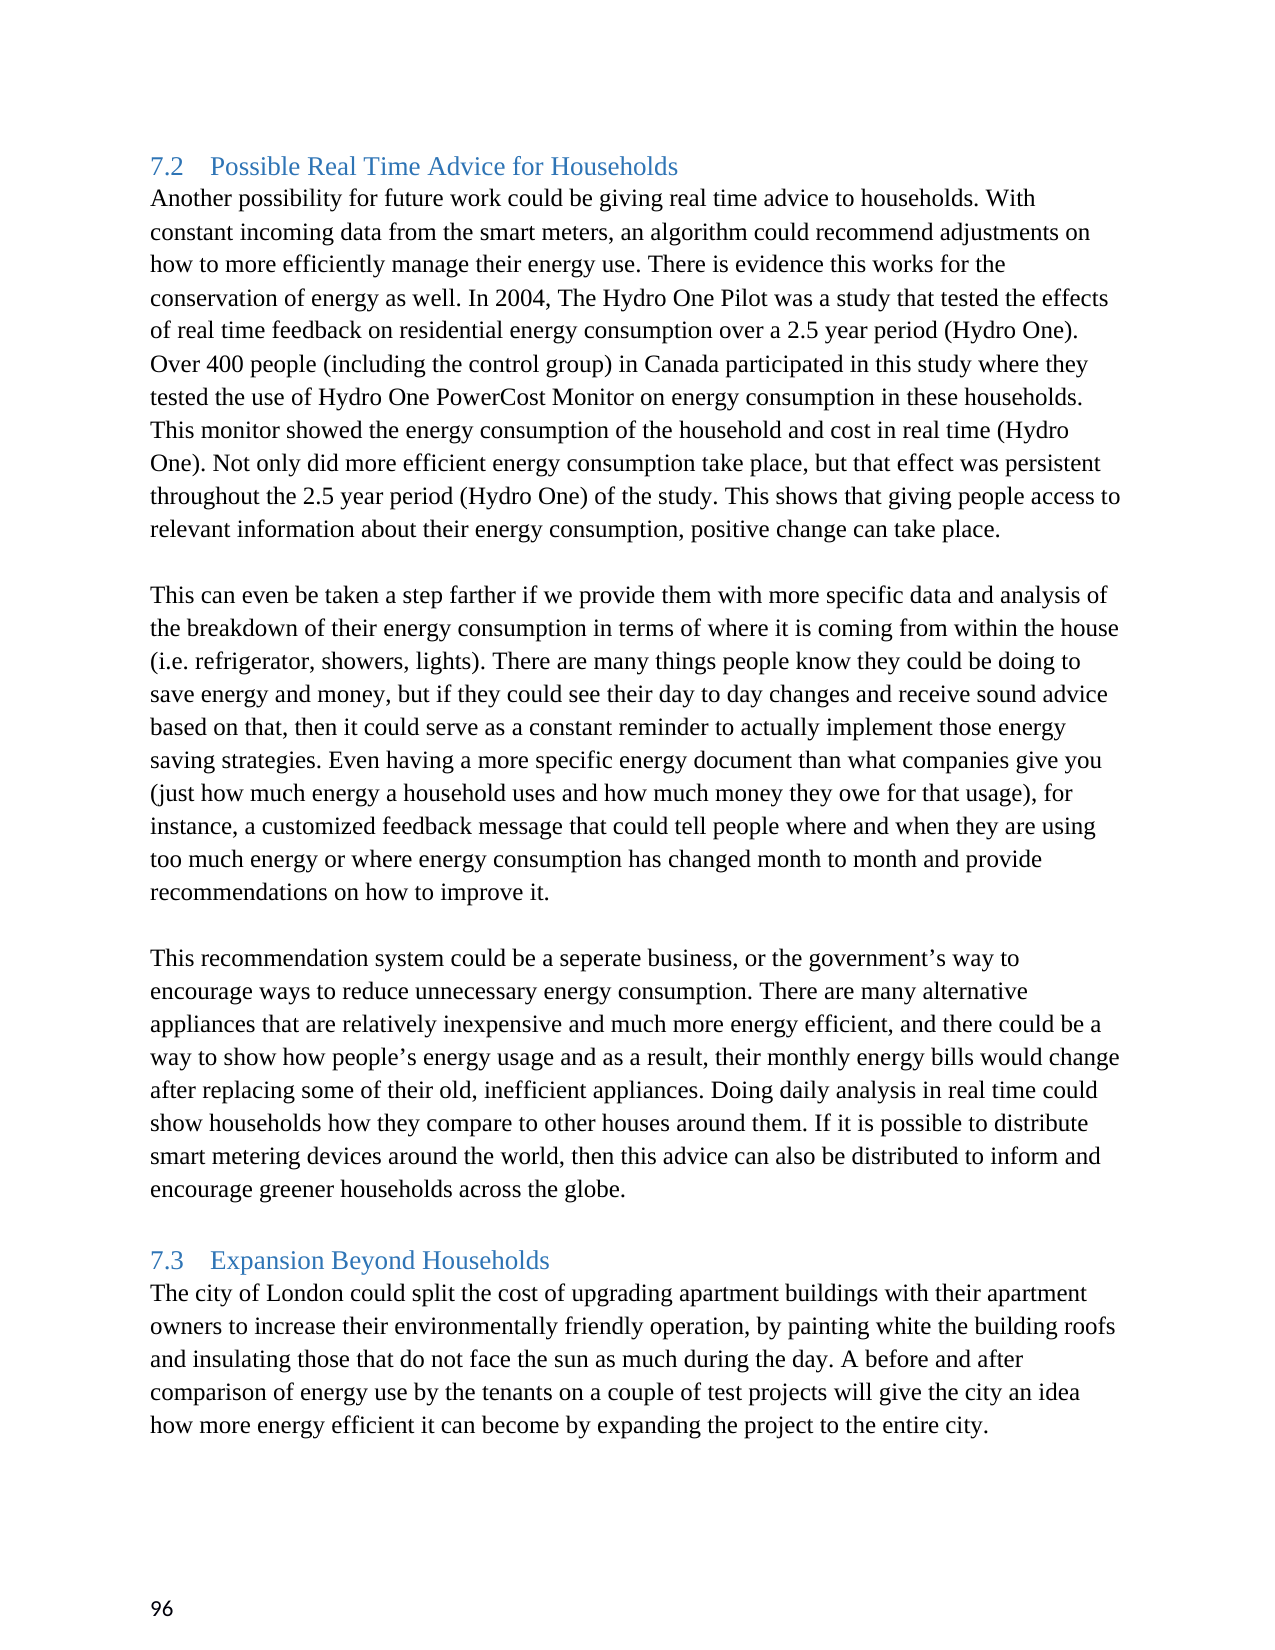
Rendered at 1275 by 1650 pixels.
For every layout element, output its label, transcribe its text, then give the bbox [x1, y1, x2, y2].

text The city of London could split the cost of upgrading apartment buildings with their apartment owners to increase their environmentally friendly operation, by painting white the building roofs and insulating those that do not face the sun as much during the day. A before and after comparison of energy use by the tenants on a couple of test projects will give the city an idea how more energy efficient it can become by expanding the project to the entire city. [150, 1278, 1125, 1439]
subtitle Possible Real Time Advice for Households [150, 150, 1125, 181]
text Another possibility for future work could be giving real time advice to households. With constant incoming data from the smart meters, an algorithm could recommend adjustments on how to more efficiently manage their energy use. There is evidence this works for the conservation of energy as well. In 2004, The Hydro One Pilot was a study that tested the effects of real time feedback on residential energy consumption over a 2.5 year period (Hydro One). Over 400 people (including the control group) in Canada participated in this study where they tested the use of Hydro One PowerCost Monitor on energy consumption in these households. This monitor showed the energy consumption of the household and cost in real time (Hydro One). Not only did more efficient energy consumption take place, but that effect was persistent throughout the 2.5 year period (Hydro One) of the study. This shows that giving people access to relevant information about their energy consumption, positive change can take place. [150, 183, 1125, 542]
subtitle Expansion Beyond Households [150, 1244, 1125, 1276]
text This can even be taken a step farther if we provide them with more specific data and analysis of the breakdown of their energy consumption in terms of where it is coming from within the house (i.e. refrigerator, showers, lights). There are many things people know they could be doing to save energy and money, but if they could see their day to day changes and receive sound advice based on that, then it could serve as a constant reminder to actually implement those energy saving strategies. Even having a more specific energy document than what companies give you (just how much energy a household uses and how much money they owe for that usage), for instance, a customized feedback message that could tell people where and when they are using too much energy or where energy consumption has changed month to month and provide recommendations on how to improve it. [150, 580, 1125, 906]
text This recommendation system could be a seperate business, or the government’s way to encourage ways to reduce unnecessary energy consumption. There are many alternative appliances that are relatively inexpensive and much more energy efficient, and there could be a way to show how people’s energy usage and as a result, their monthly energy bills would change after replacing some of their old, inefficient appliances. Doing daily analysis in real time could show households how they compare to other houses around them. If it is possible to distribute smart metering devices around the world, then this advice can also be distributed to inform and encourage greener households across the globe. [150, 943, 1125, 1203]
